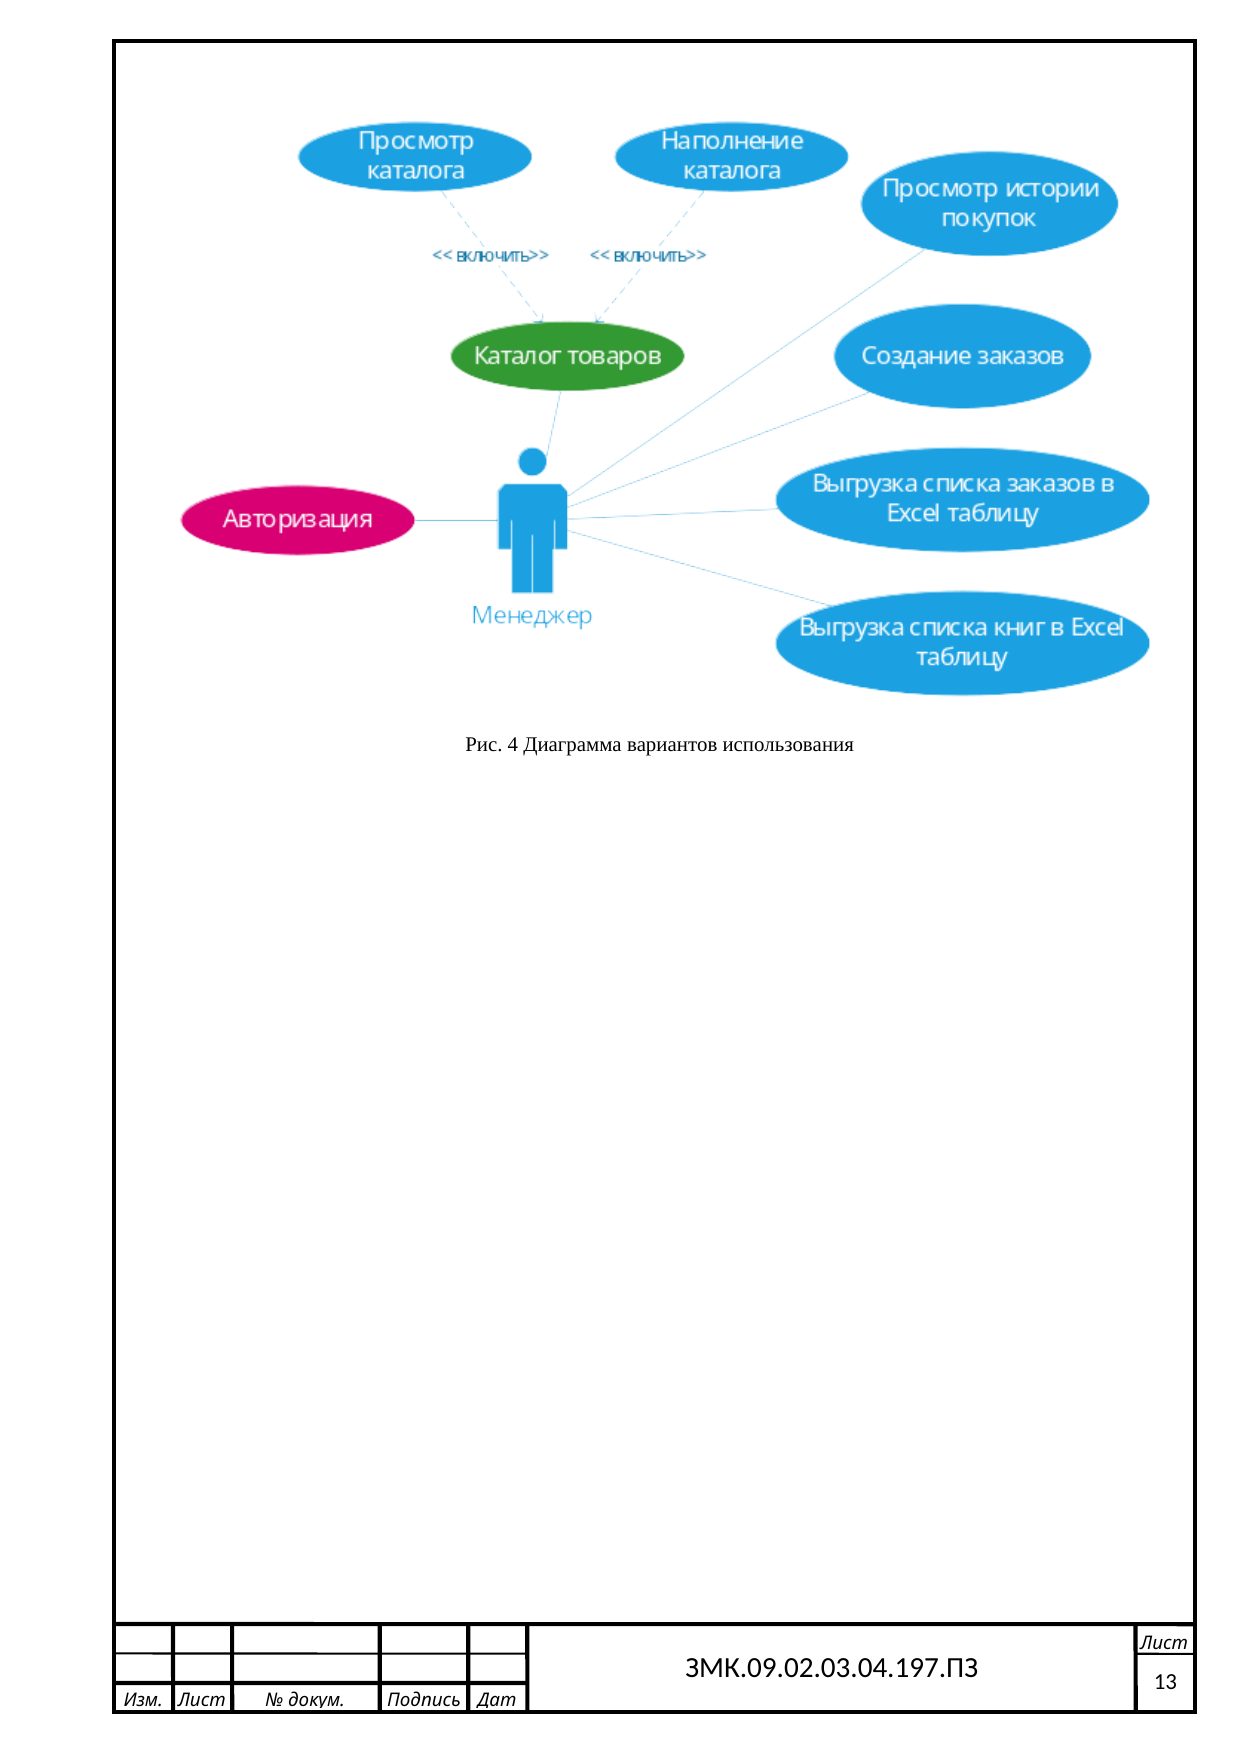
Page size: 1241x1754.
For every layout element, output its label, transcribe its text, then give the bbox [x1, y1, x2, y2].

text Рис. 4 Диаграмма вариантов использования [177, 732, 1142, 756]
